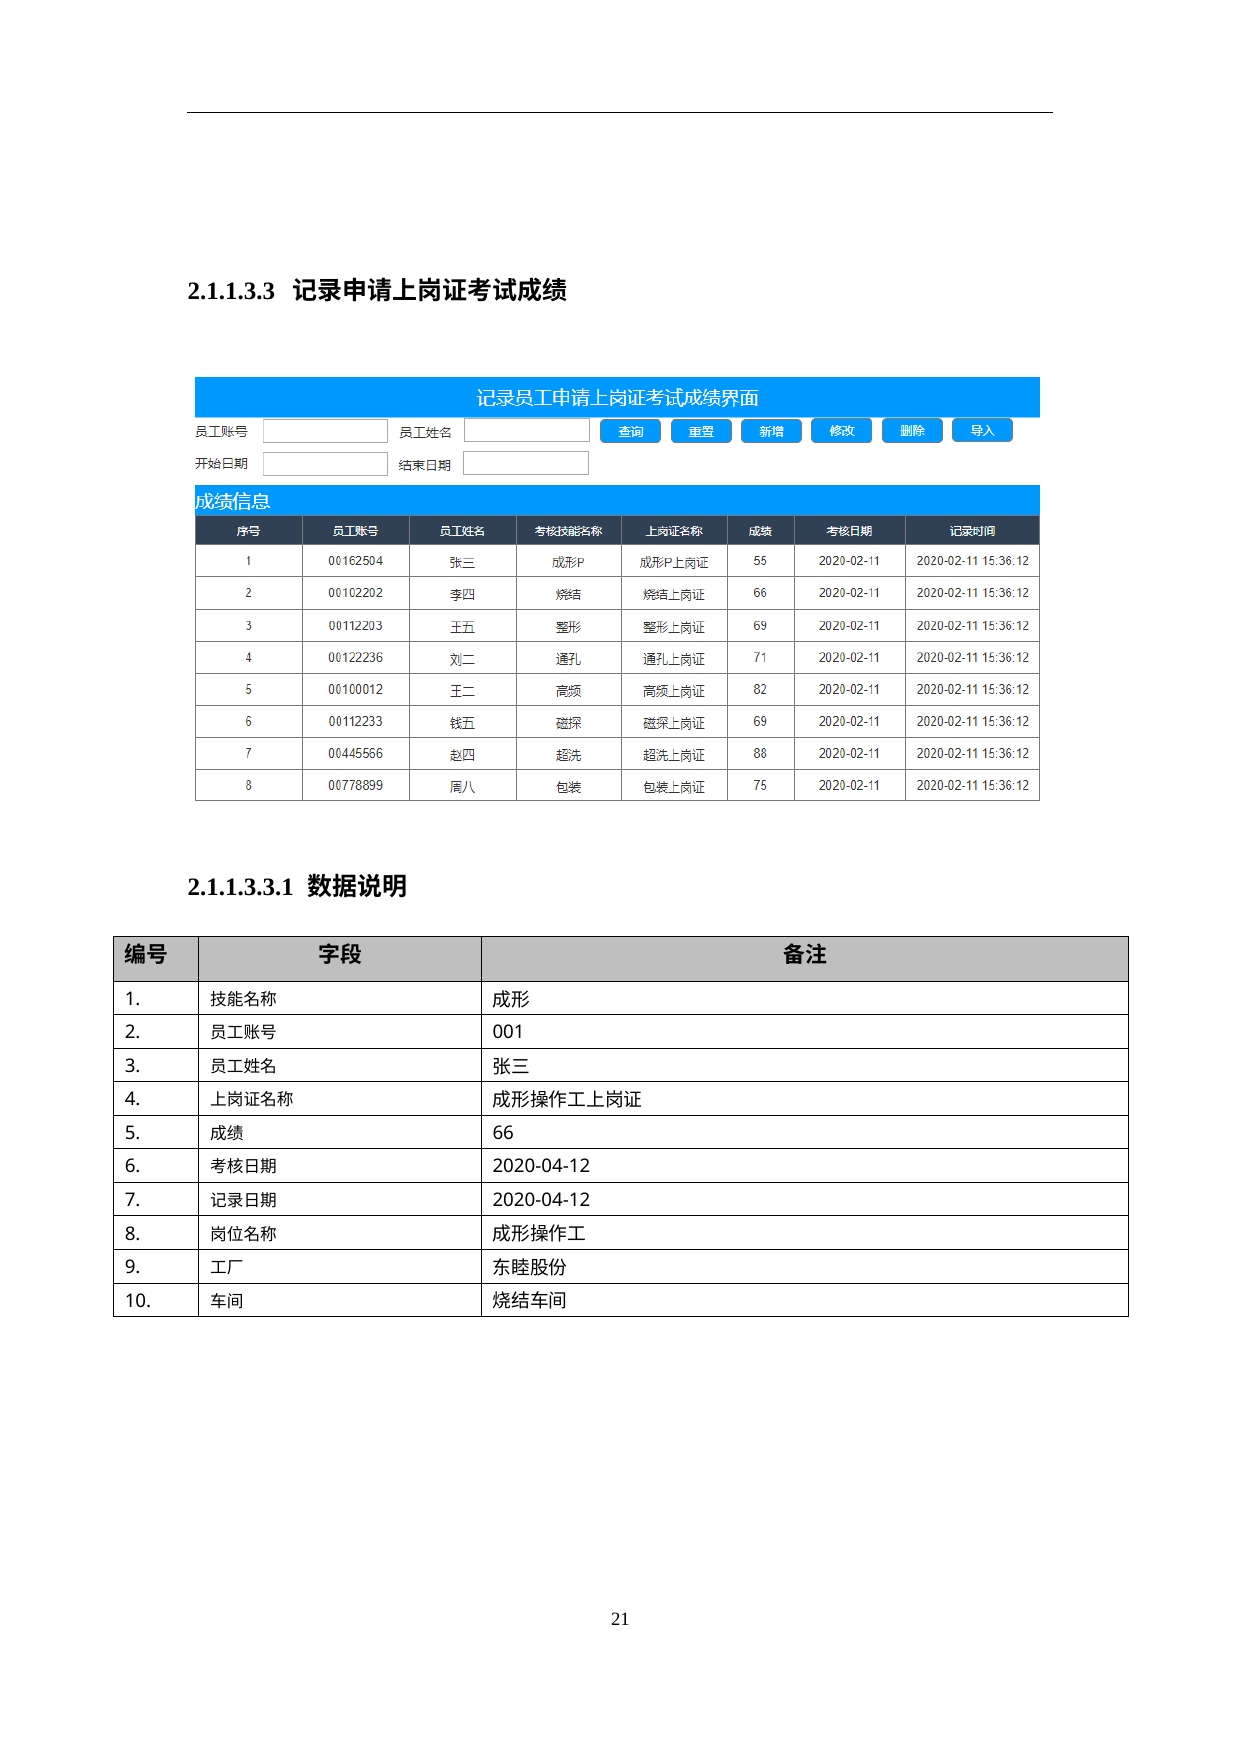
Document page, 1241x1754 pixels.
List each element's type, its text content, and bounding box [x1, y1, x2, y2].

table_cell [114, 1049, 198, 1081]
table_header 字段 [199, 937, 481, 981]
table_cell 张三 [482, 1049, 1128, 1081]
table_cell 技能名称 [199, 982, 481, 1014]
picture [187, 372, 1053, 809]
table_cell 工厂 [199, 1250, 481, 1282]
table_header 编号 [114, 937, 198, 981]
table_cell [114, 1284, 198, 1316]
table_cell 成绩 [199, 1116, 481, 1148]
table_cell 66 [482, 1116, 1128, 1148]
table_cell [114, 1216, 198, 1249]
table_cell 成形操作工 [482, 1216, 1128, 1249]
table_cell 成形 [482, 982, 1128, 1014]
table_header 备注 [482, 937, 1128, 981]
table_cell 车间 [199, 1284, 481, 1316]
table_cell [114, 1149, 198, 1182]
table_cell 2020-04-12 [482, 1183, 1128, 1215]
table_cell 员工姓名 [199, 1049, 481, 1081]
subtitle 数据说明 [187, 852, 1053, 917]
table_cell 烧结车间 [482, 1284, 1128, 1316]
table_cell [114, 982, 198, 1014]
table_cell [114, 1116, 198, 1148]
table_cell 001 [482, 1015, 1128, 1048]
table_cell 上岗证名称 [199, 1082, 481, 1115]
subtitle 记录申请上岗证考试成绩 [187, 256, 1053, 321]
table_cell 2020-04-12 [482, 1149, 1128, 1182]
table_cell [114, 1183, 198, 1215]
table_cell 东睦股份 [482, 1250, 1128, 1282]
table_cell 员工账号 [199, 1015, 481, 1048]
table_cell 记录日期 [199, 1183, 481, 1215]
table_cell [114, 1015, 198, 1048]
table_cell 岗位名称 [199, 1216, 481, 1249]
table_cell 考核日期 [199, 1149, 481, 1182]
table_cell [114, 1082, 198, 1115]
table_cell [114, 1250, 198, 1282]
table_cell 成形操作工上岗证 [482, 1082, 1128, 1115]
